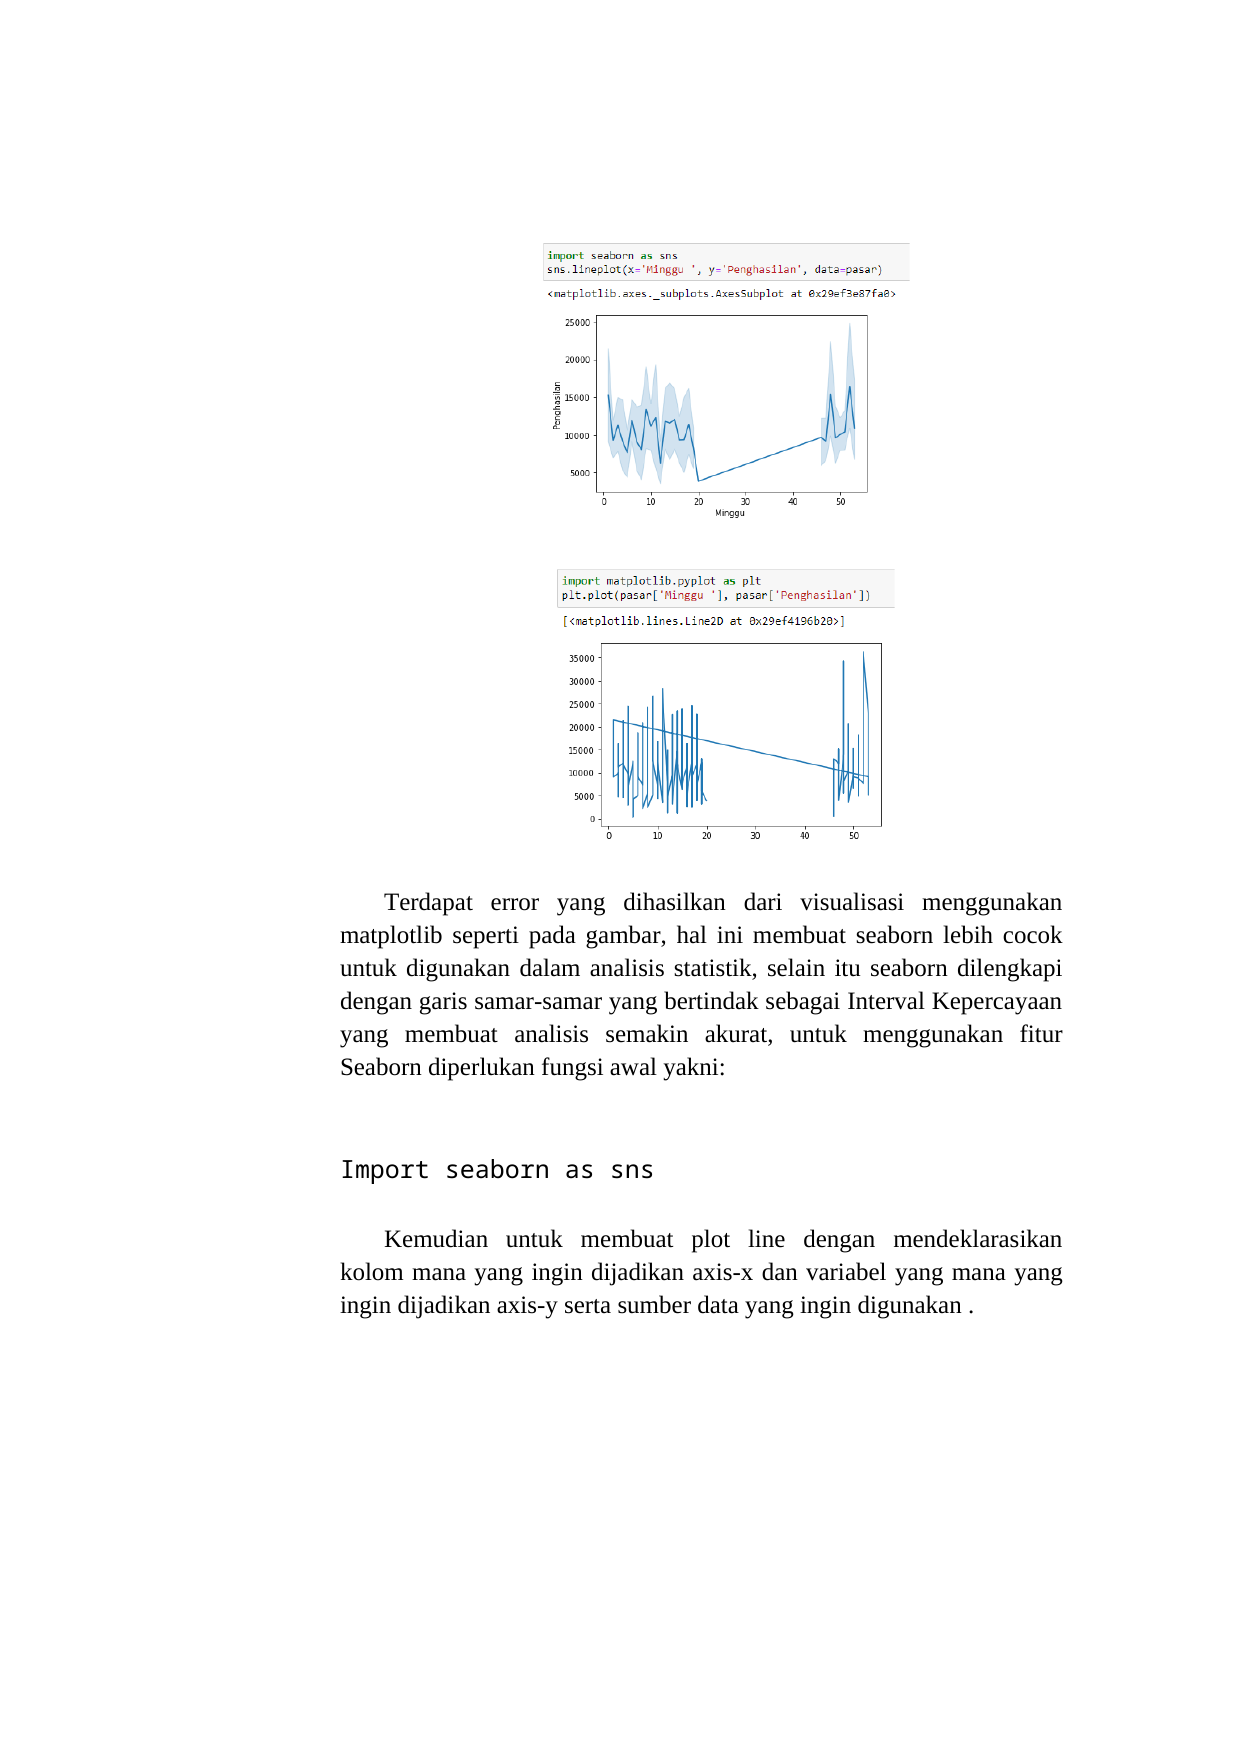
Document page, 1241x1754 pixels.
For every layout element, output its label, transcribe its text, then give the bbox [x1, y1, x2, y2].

text Kemudian untuk membuat plot line dengan mendeklarasikan kolom mana yang ingin dijadikan axis-x dan variabel yang mana yang ingin dijadikan axis-y serta sumber data yang ingin digunakan . [340, 1224, 1063, 1319]
text Terdapat error yang dihasilkan dari visualisasi menggunakan matplotlib seperti pada gambar, hal ini membuat seaborn lebih cocok untuk digunakan dalam analisis statistik, selain itu seaborn dilengkapi dengan garis samar-samar yang bertindak sebagai Interval Kepercayaan yang membuat analisis semakin akurat, untuk menggunakan fitur Seaborn diperlukan fungsi awal yakni: [340, 887, 1063, 1081]
picture [537, 236, 910, 526]
picture [552, 562, 895, 851]
text Import seaborn as sns [265, 1151, 1063, 1186]
